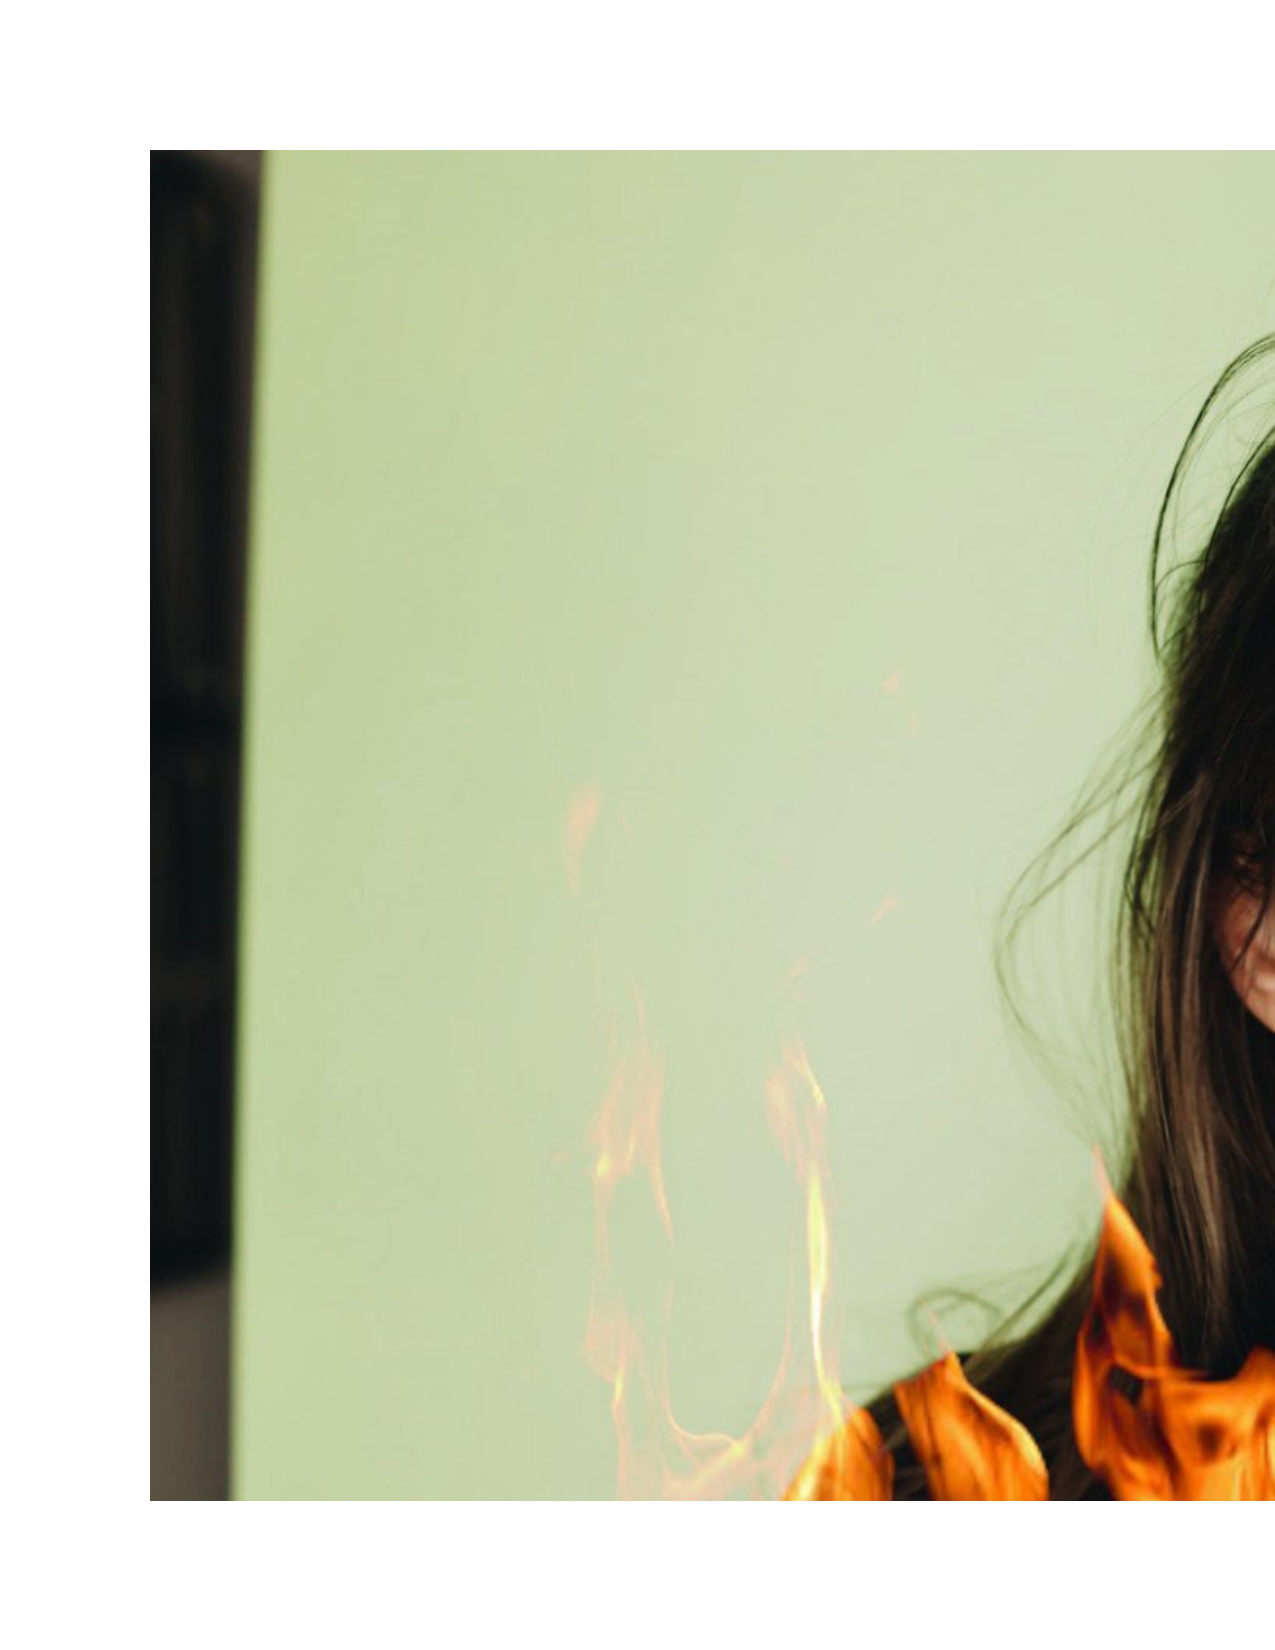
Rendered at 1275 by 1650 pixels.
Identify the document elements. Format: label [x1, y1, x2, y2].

picture [150, 150, 1275, 1501]
